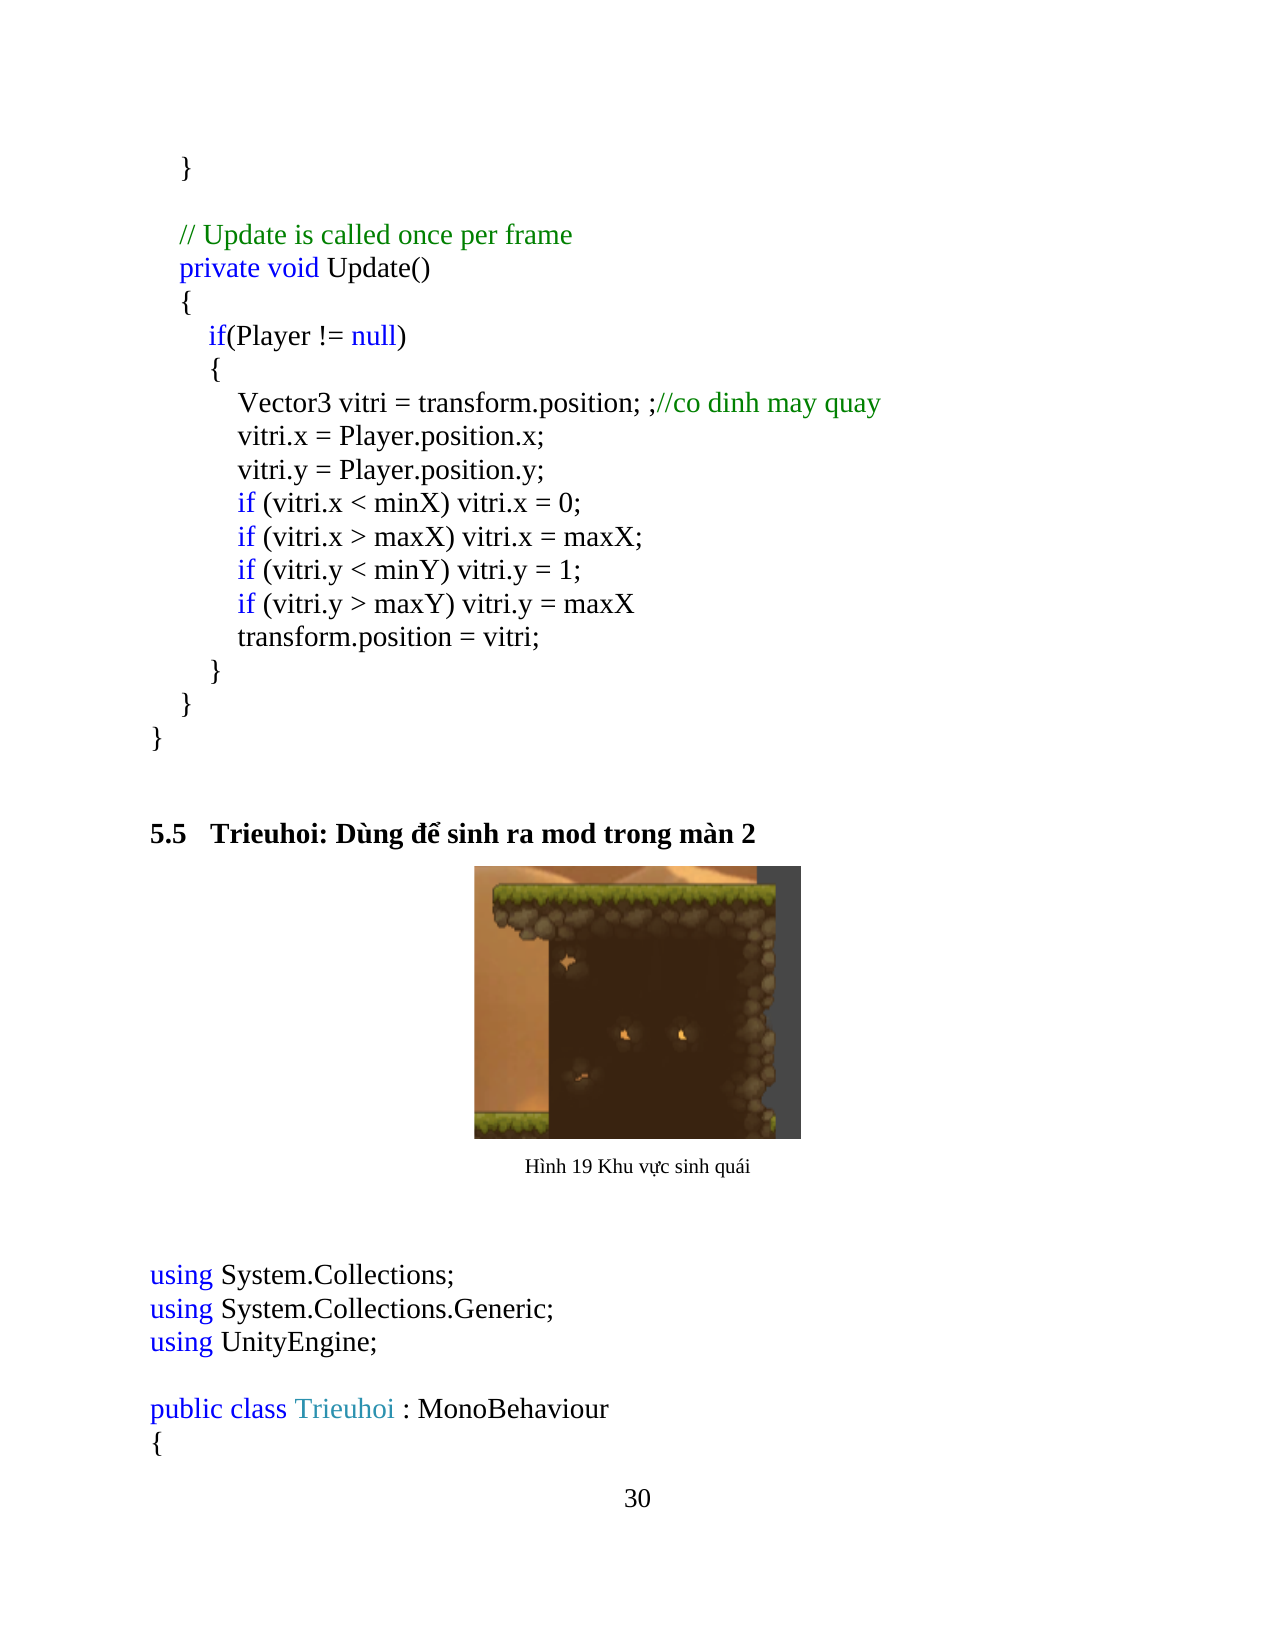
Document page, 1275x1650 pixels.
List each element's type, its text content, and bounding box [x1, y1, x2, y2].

text } [150, 720, 1125, 754]
text } [150, 653, 1125, 687]
text if (vitri.y > maxY) vitri.y = maxX [150, 586, 1125, 619]
subtitle Trieuhoi: Dùng để sinh ra mod trong màn 2 [150, 816, 1125, 849]
text if (vitri.x < minX) vitri.x = 0; [150, 485, 1125, 519]
text { [150, 351, 1125, 385]
text public class Trieuhoi : MonoBehaviour [150, 1391, 1125, 1425]
text using UnityEngine; [150, 1324, 1125, 1358]
text if (vitri.x > maxX) vitri.x = maxX; [150, 519, 1125, 552]
text } [150, 687, 1125, 720]
text private void Update() [150, 251, 1125, 284]
text if(Player != null) [150, 318, 1125, 351]
text Hình 19 Khu vực sinh quái [150, 1154, 1125, 1178]
text if (vitri.y < minY) vitri.y = 1; [150, 552, 1125, 586]
text using System.Collections.Generic; [150, 1291, 1125, 1324]
text // Update is called once per frame [150, 217, 1125, 251]
text { [150, 284, 1125, 318]
text using System.Collections; [150, 1257, 1125, 1291]
text vitri.y = Player.position.y; [150, 452, 1125, 485]
text } [150, 150, 1125, 183]
text Vector3 vitri = transform.position; ;//co dinh may quay [150, 385, 1125, 418]
text vitri.x = Player.position.x; [150, 418, 1125, 452]
text transform.position = vitri; [150, 619, 1125, 653]
picture [474, 866, 801, 1139]
text { [150, 1425, 1125, 1458]
